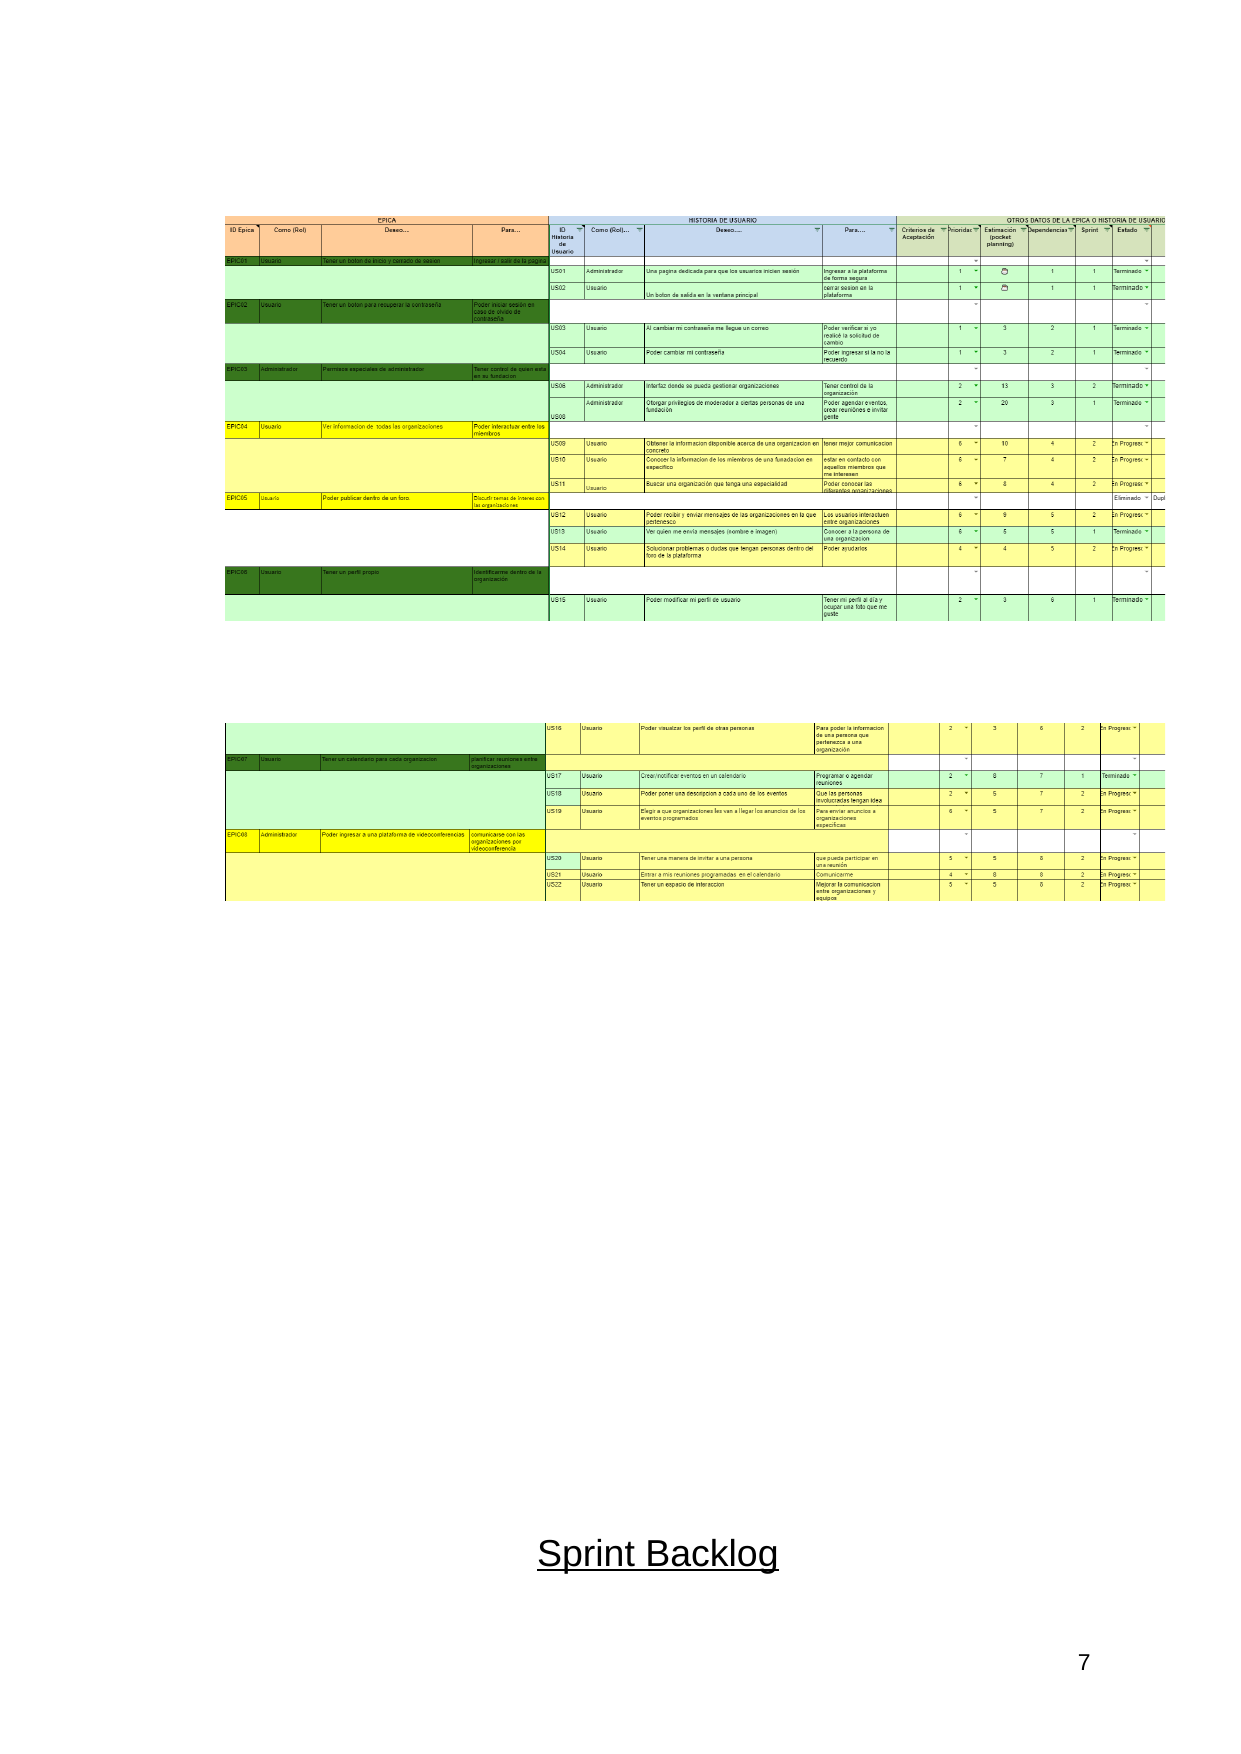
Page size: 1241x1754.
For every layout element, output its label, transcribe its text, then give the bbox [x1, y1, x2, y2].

text Sprint Backlog [225, 1531, 1090, 1574]
picture [225, 216, 1166, 621]
picture [225, 723, 1166, 901]
